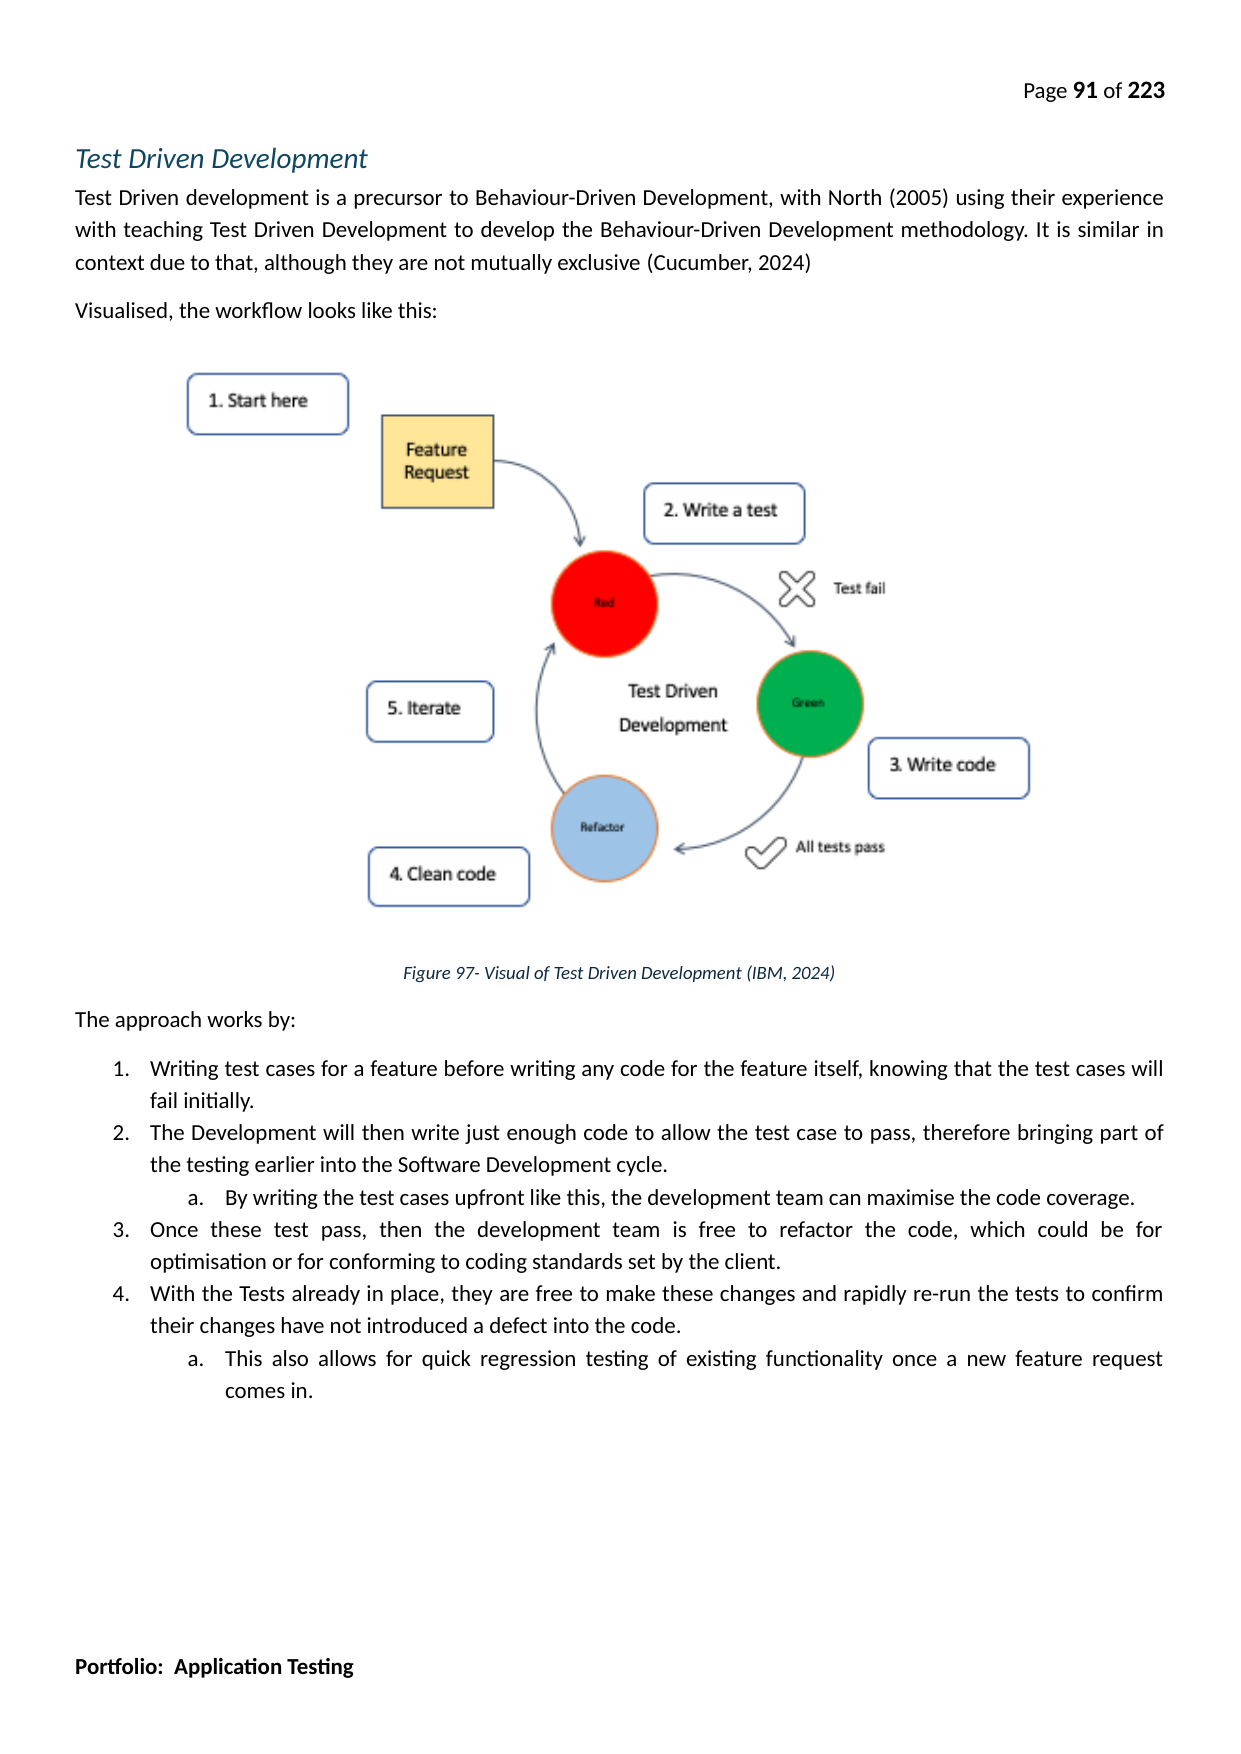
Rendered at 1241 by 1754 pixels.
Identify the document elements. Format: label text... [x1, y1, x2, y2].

text Figure 97- Visual of Test Driven Development [75, 961, 1165, 984]
picture [135, 345, 1105, 941]
subtitle Test Driven Development [75, 141, 1165, 176]
list This also allows for quick regression testing of existing functionality once a new feature request comes in. [187, 1344, 1165, 1404]
list Once these test pass, then the development team is free to refactor the code, which could be for optimisation or for conforming to coding standards set by the client. [112, 1215, 1165, 1275]
list Writing test cases for a feature before writing any code for the feature itself, knowing that the test cases will fail initially. [112, 1054, 1165, 1114]
list The Development will then write just enough code to allow the test case to pass, therefore bringing part of the testing earlier into the Software Development cycle. [112, 1118, 1165, 1179]
list With the Tests already in place, they are free to make these changes and rapidly re-run the tests to confirm their changes have not introduced a defect into the code. [112, 1279, 1165, 1339]
text The approach works by: [75, 1005, 1165, 1033]
list By writing the test cases upfront like this, the development team can maximise the code coverage. [187, 1183, 1165, 1211]
text Visualised, the workflow looks like this: [75, 296, 1165, 324]
text Test Driven development is a precursor to Behaviour-Driven Development, with North (2005) using their experience with teaching Test Driven Development to develop the Behaviour-Driven Development methodology. It is similar in context due to that, although they are not mutually exclusive [75, 183, 1165, 276]
